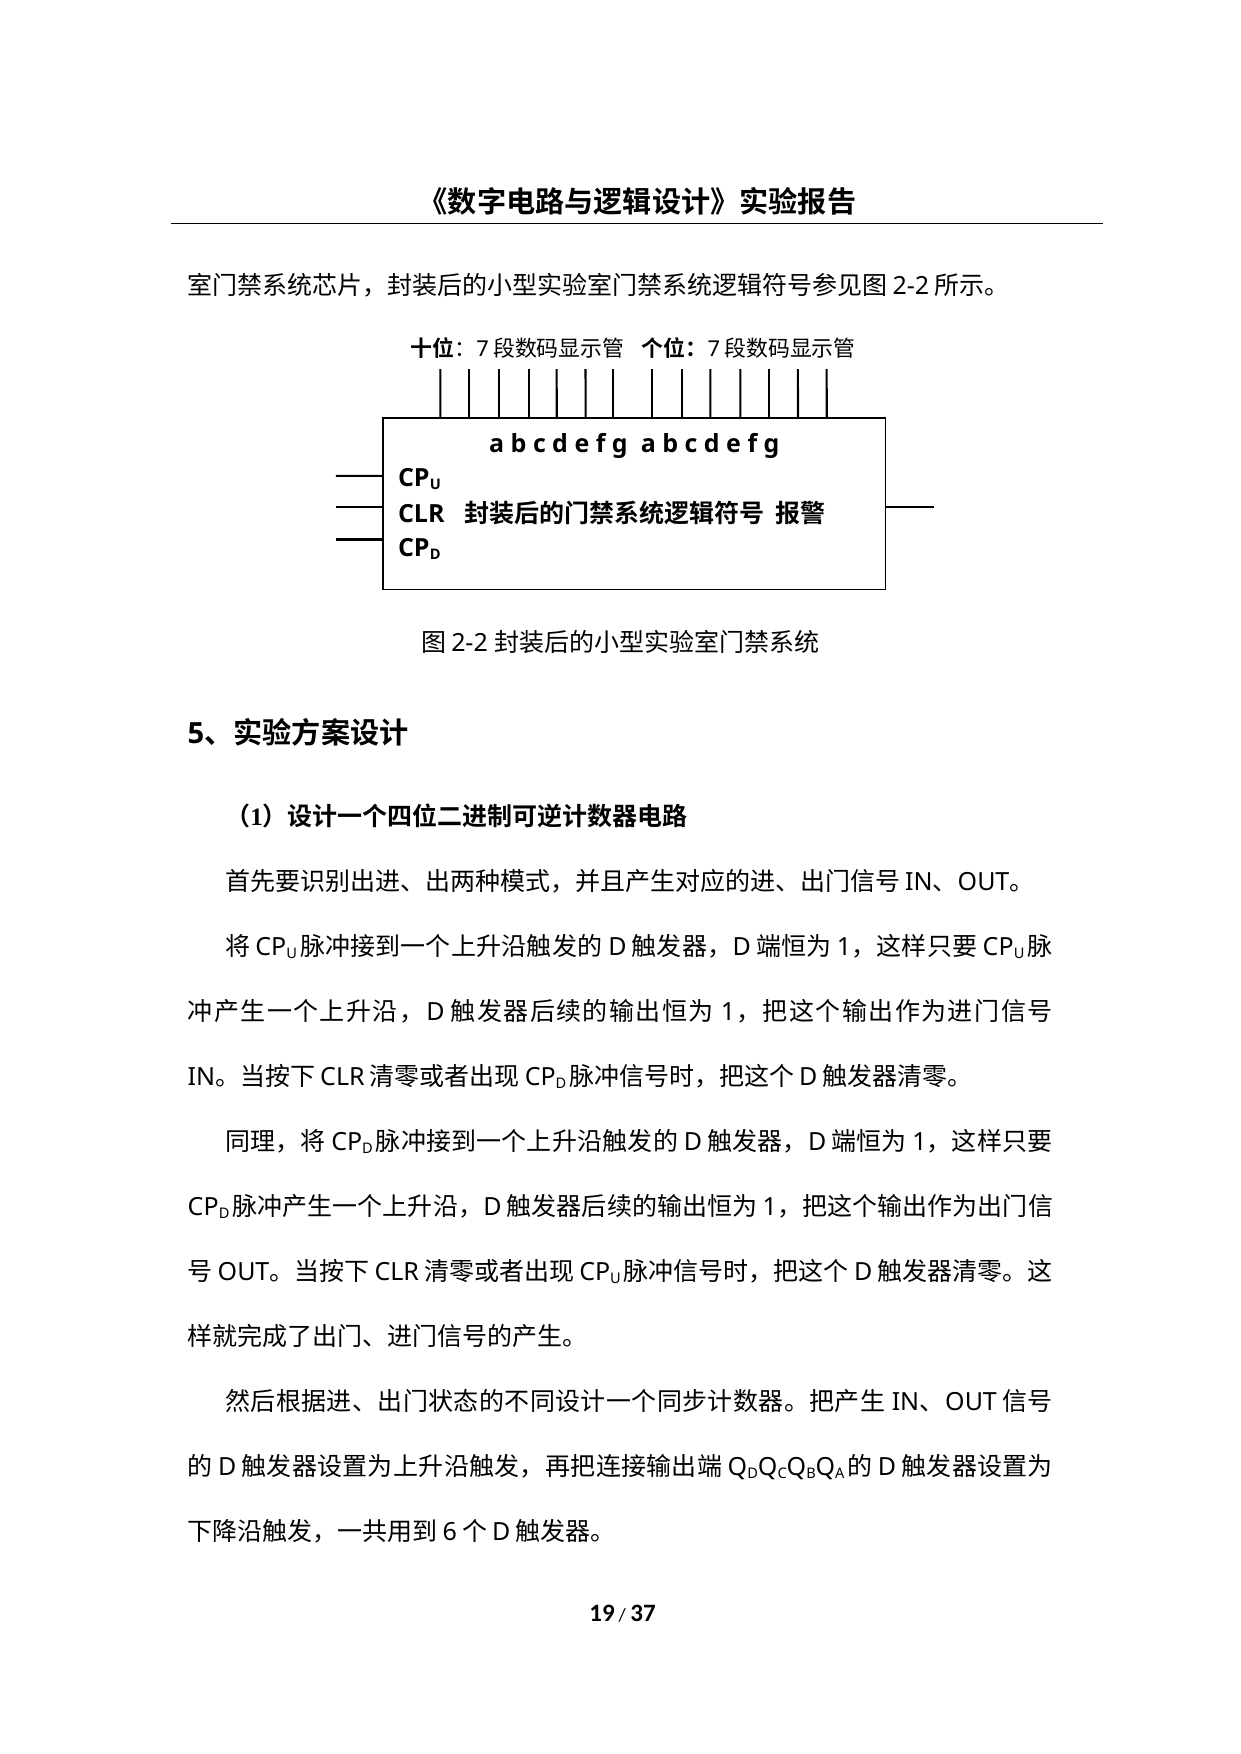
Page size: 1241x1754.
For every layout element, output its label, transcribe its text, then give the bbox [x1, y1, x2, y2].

text 将CPU脉冲接到一个上升沿触发的D触发器，D端恒为1，这样只要CPU脉冲产生一个上升沿，D触发器后续的输出恒为1，把这个输出作为进门信号IN。当按下CLR清零或者出现CPD脉冲信号时，把这个D触发器清零。 [187, 912, 1053, 1107]
text （1）设计一个四位二进制可逆计数器电路 [187, 782, 1053, 847]
text 然后根据进、出门状态的不同设计一个同步计数器。把产生IN、OUT信号的D触发器设置为上升沿触发，再把连接输出端QDQCQBQA的D触发器设置为下降沿触发，一共用到6个D触发器。 [187, 1367, 1053, 1562]
text 首先要识别出进、出两种模式，并且产生对应的进、出门信号IN、OUT。 [187, 847, 1053, 912]
subtitle 5、实验方案设计 [187, 698, 1053, 763]
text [187, 251, 1053, 316]
text 同理，将CPD脉冲接到一个上升沿触发的D触发器，D端恒为1，这样只要CPD脉冲产生一个上升沿，D触发器后续的输出恒为1，把这个输出作为出门信号OUT。当按下CLR清零或者出现CPU脉冲信号时，把这个D触发器清零。这样就完成了出门、进门信号的产生。 [187, 1107, 1053, 1367]
text 图2-2 封装后的小型实验室门禁系统 [187, 608, 1053, 673]
